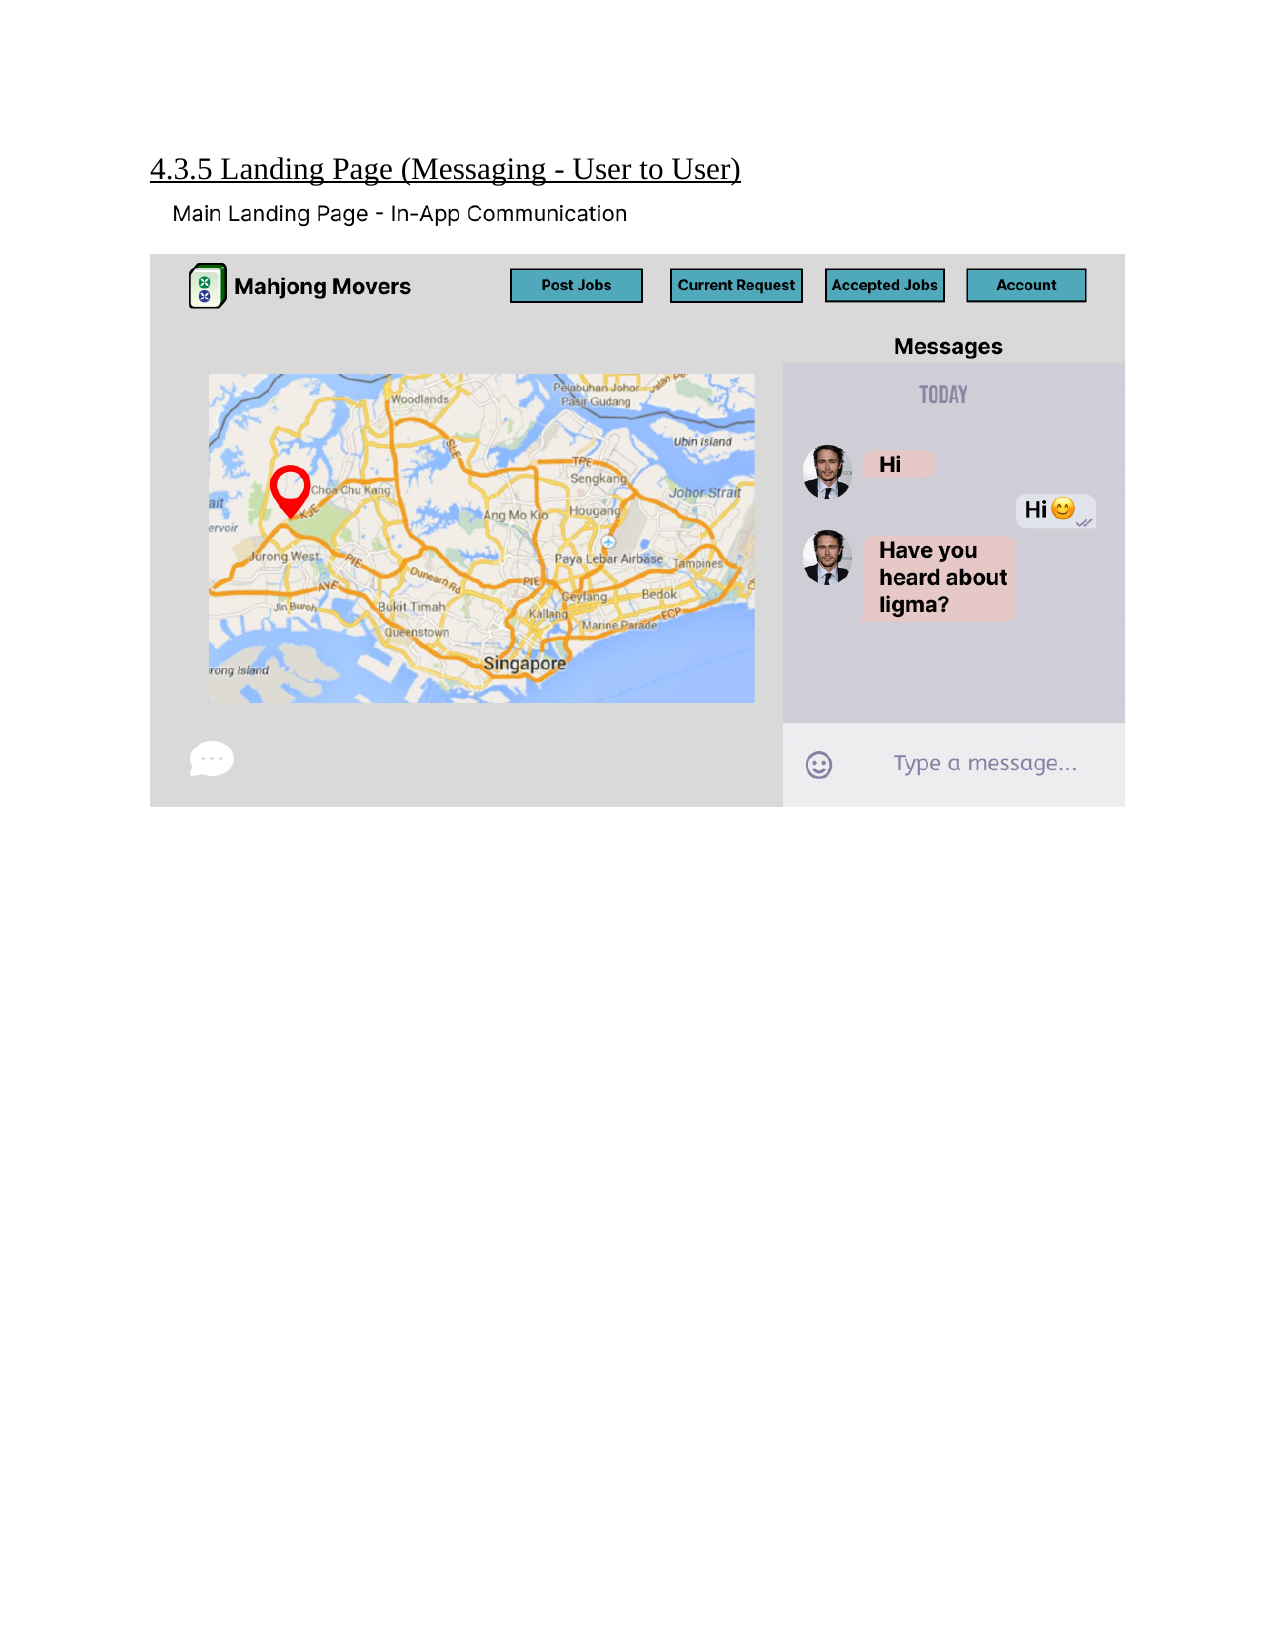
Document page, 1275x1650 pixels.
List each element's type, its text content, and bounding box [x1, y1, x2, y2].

subtitle 4.3.5 Landing Page (Messaging - User to User) [150, 150, 1125, 186]
picture [150, 199, 1125, 808]
